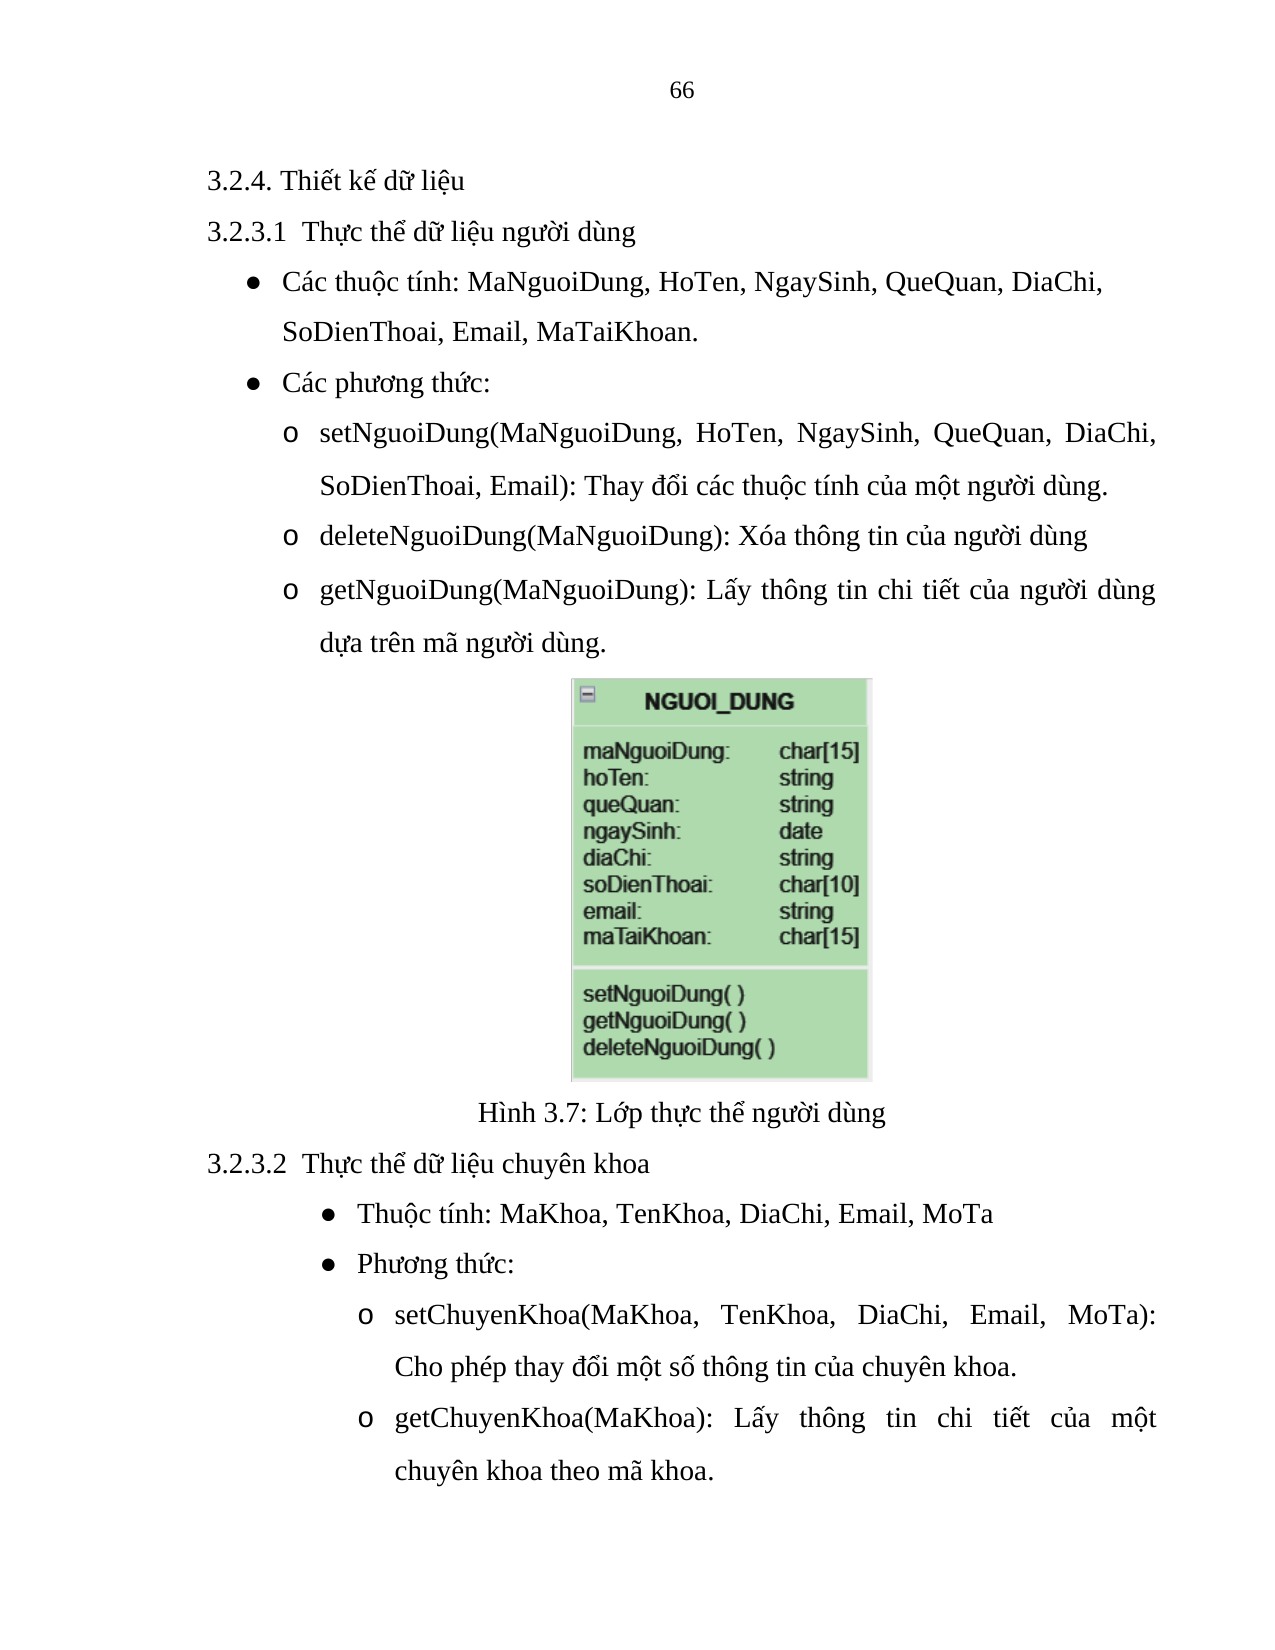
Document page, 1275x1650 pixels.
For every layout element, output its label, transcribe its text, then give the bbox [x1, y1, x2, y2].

list getChuyenKhoa(MaKhoa): Lấy thông tin chi tiết của một chuyên khoa theo mã khoa. [357, 1400, 1157, 1486]
text Hình 3.7: Lớp thực thể người dùng [207, 1096, 1157, 1129]
list deleteNguoiDung(MaNguoiDung): Xóa thông tin của người dùng [282, 518, 1157, 554]
text 3.2.3.1 Thực thể dữ liệu người dùng [207, 214, 1157, 247]
list Các thuộc tính: MaNguoiDung, HoTen, NgaySinh, QueQuan, DiaChi, SoDienThoai, Email, MaTaiKhoan. [244, 264, 1157, 348]
list Các phương thức: [244, 365, 1157, 398]
list Thuộc tính: MaKhoa, TenKhoa, DiaChi, Email, MoTa [319, 1196, 1157, 1230]
list setNguoiDung(MaNguoiDung, HoTen, NgaySinh, QueQuan, DiaChi, SoDienThoai, Email): Thay đổi các thuộc tính của một người dùng. [282, 415, 1157, 501]
list Phương thức: [319, 1246, 1157, 1280]
picture [565, 675, 873, 1082]
text 3.2.3.2 Thực thể dữ liệu chuyên khoa [207, 1146, 1157, 1179]
subtitle 3.2.4. Thiết kế dữ liệu [207, 163, 1157, 197]
list setChuyenKhoa(MaKhoa, TenKhoa, DiaChi, Email, MoTa): Cho phép thay đổi một số thông tin của chuyên khoa. [357, 1297, 1157, 1383]
list getNguoiDung(MaNguoiDung): Lấy thông tin chi tiết của người dùng dựa trên mã người dùng. [282, 572, 1157, 658]
